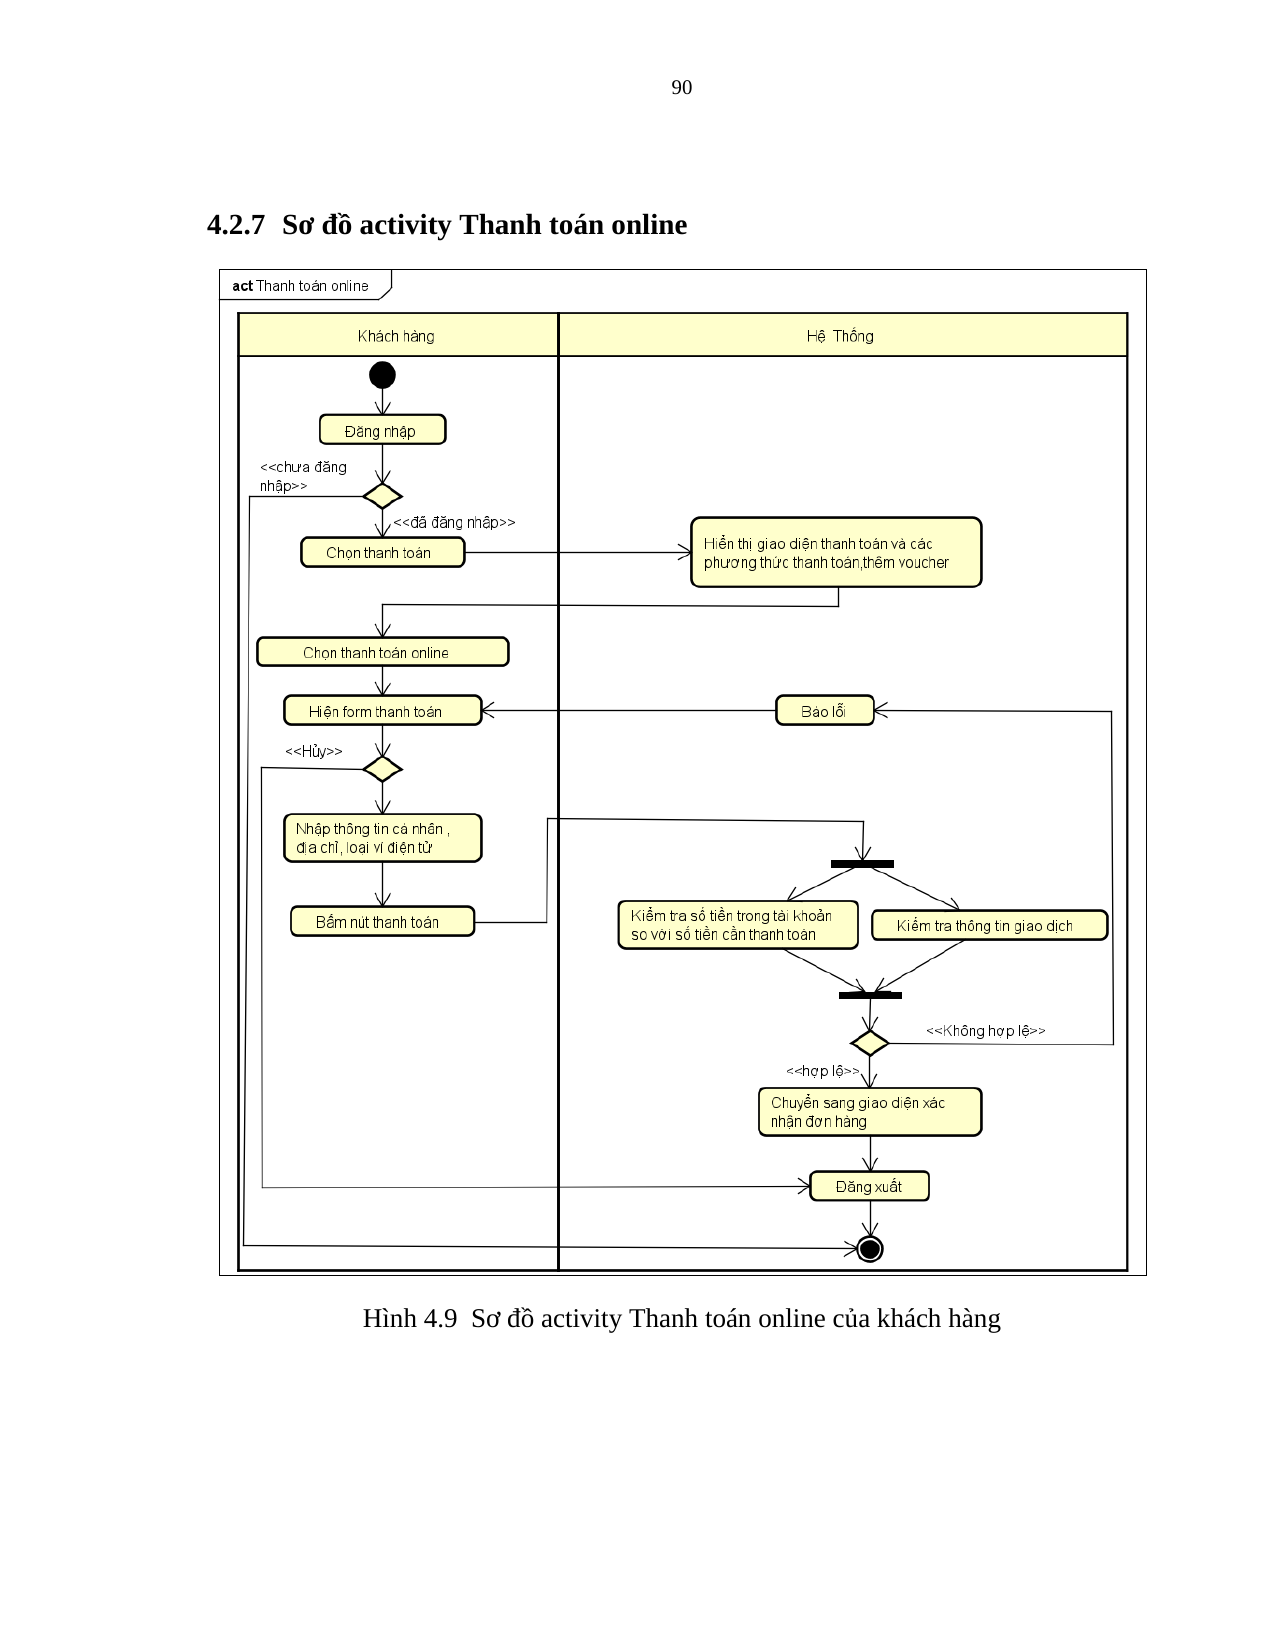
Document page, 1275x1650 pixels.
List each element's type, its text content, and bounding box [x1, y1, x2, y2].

picture [206, 257, 1157, 1288]
subtitle Sơ đồ activity Thanh toán online [207, 207, 1157, 240]
